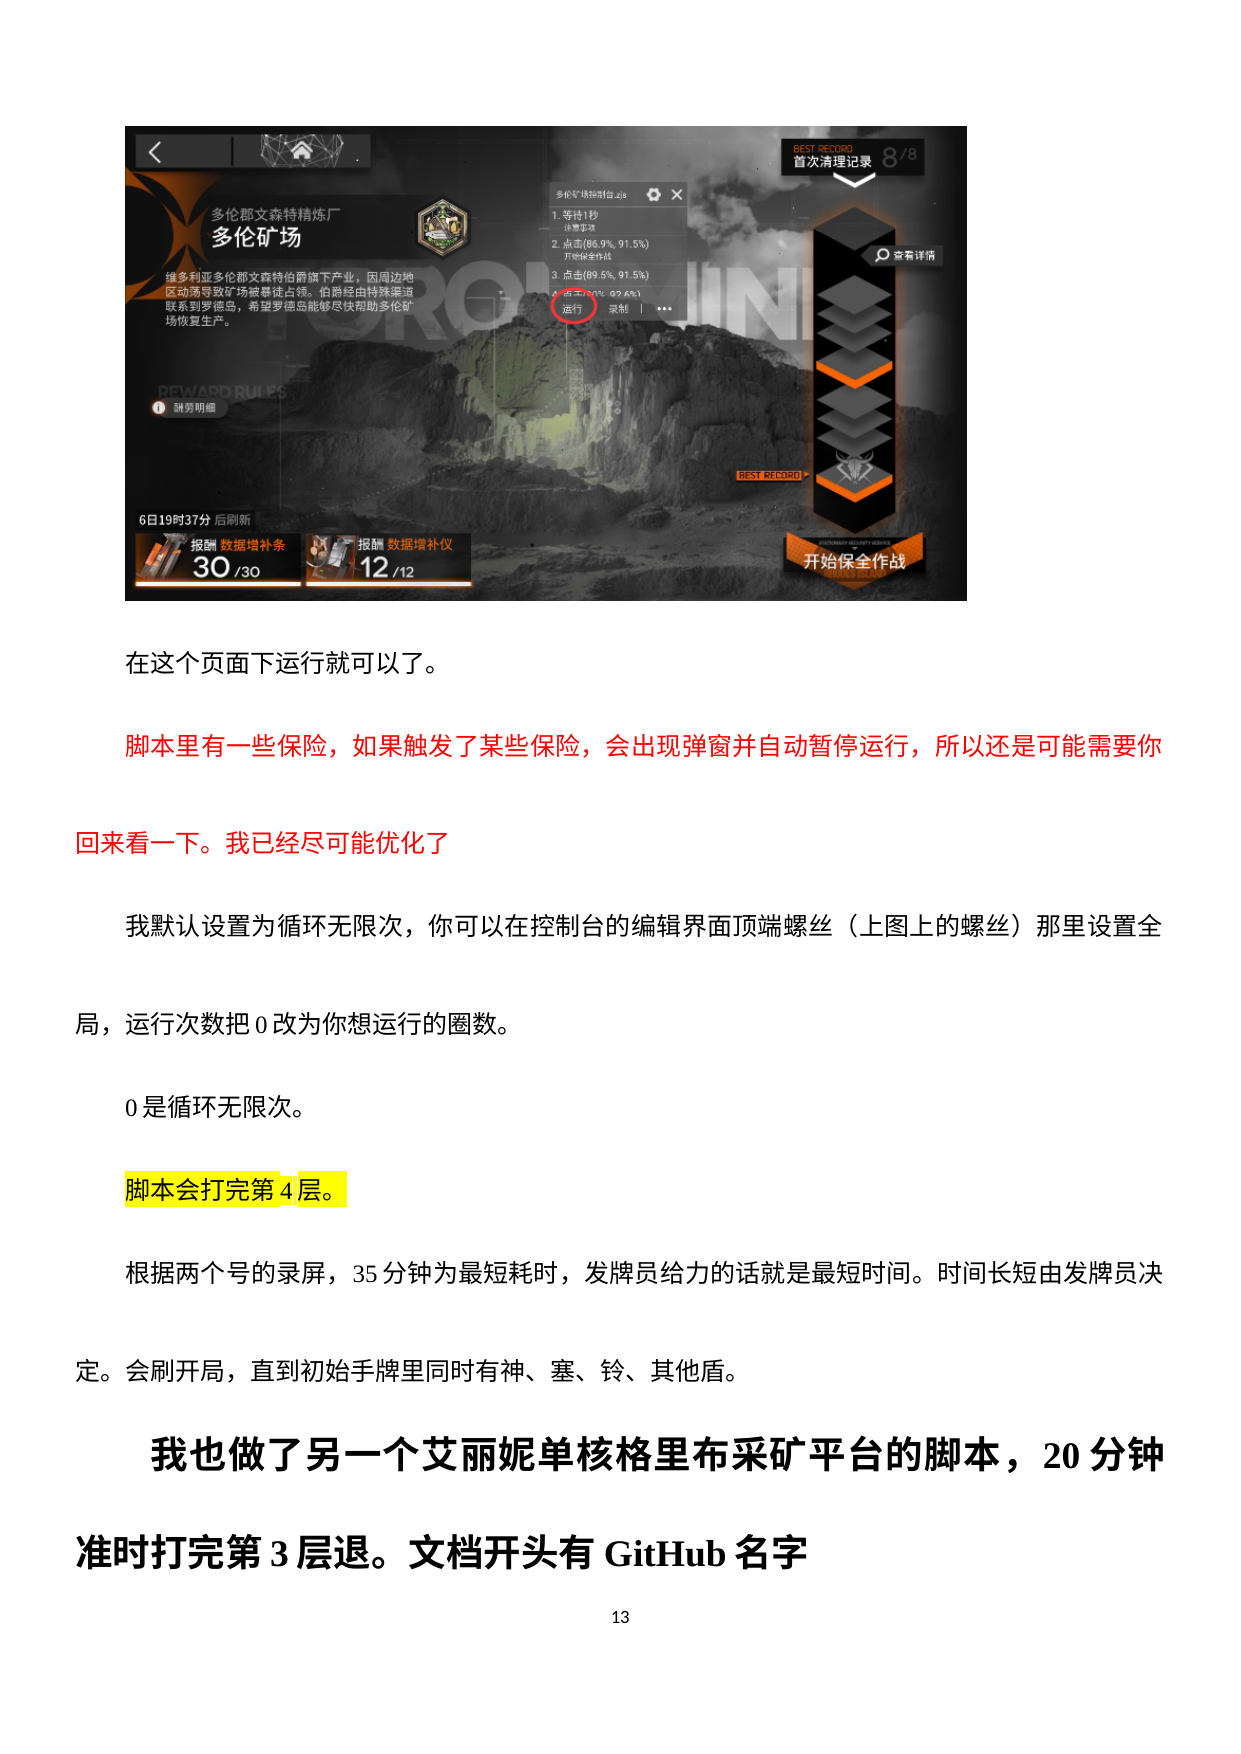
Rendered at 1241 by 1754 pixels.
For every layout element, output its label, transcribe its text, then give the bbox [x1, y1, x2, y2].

picture [125, 126, 967, 601]
text 脚本会打完第4层。 [75, 1156, 1165, 1221]
text 根据两个号的录屏，35分钟为最短耗时，发牌员给力的话就是最短时间。时间长短由发牌员决定。会刷开局，直到初始手牌里同时有神、塞、铃、其他盾。 [75, 1239, 1165, 1402]
text 0是循环无限次。 [75, 1073, 1165, 1138]
text 在这个页面下运行就可以了。 [75, 629, 1165, 694]
text 我默认设置为循环无限次，你可以在控制台的编辑界面顶端螺丝（上图上的螺丝）那里设置全局，运行次数把0改为你想运行的圈数。 [75, 892, 1165, 1055]
text 脚本里有一些保险，如果触发了某些保险，会出现弹窗并自动暂停运行，所以还是可能需要你回来看一下。我已经尽可能优化了 [75, 712, 1165, 874]
text 我也做了另一个艾丽妮单核格里布采矿平台的脚本，20分钟准时打完第3层退。文档开头有GitHub名字 [75, 1420, 1165, 1582]
